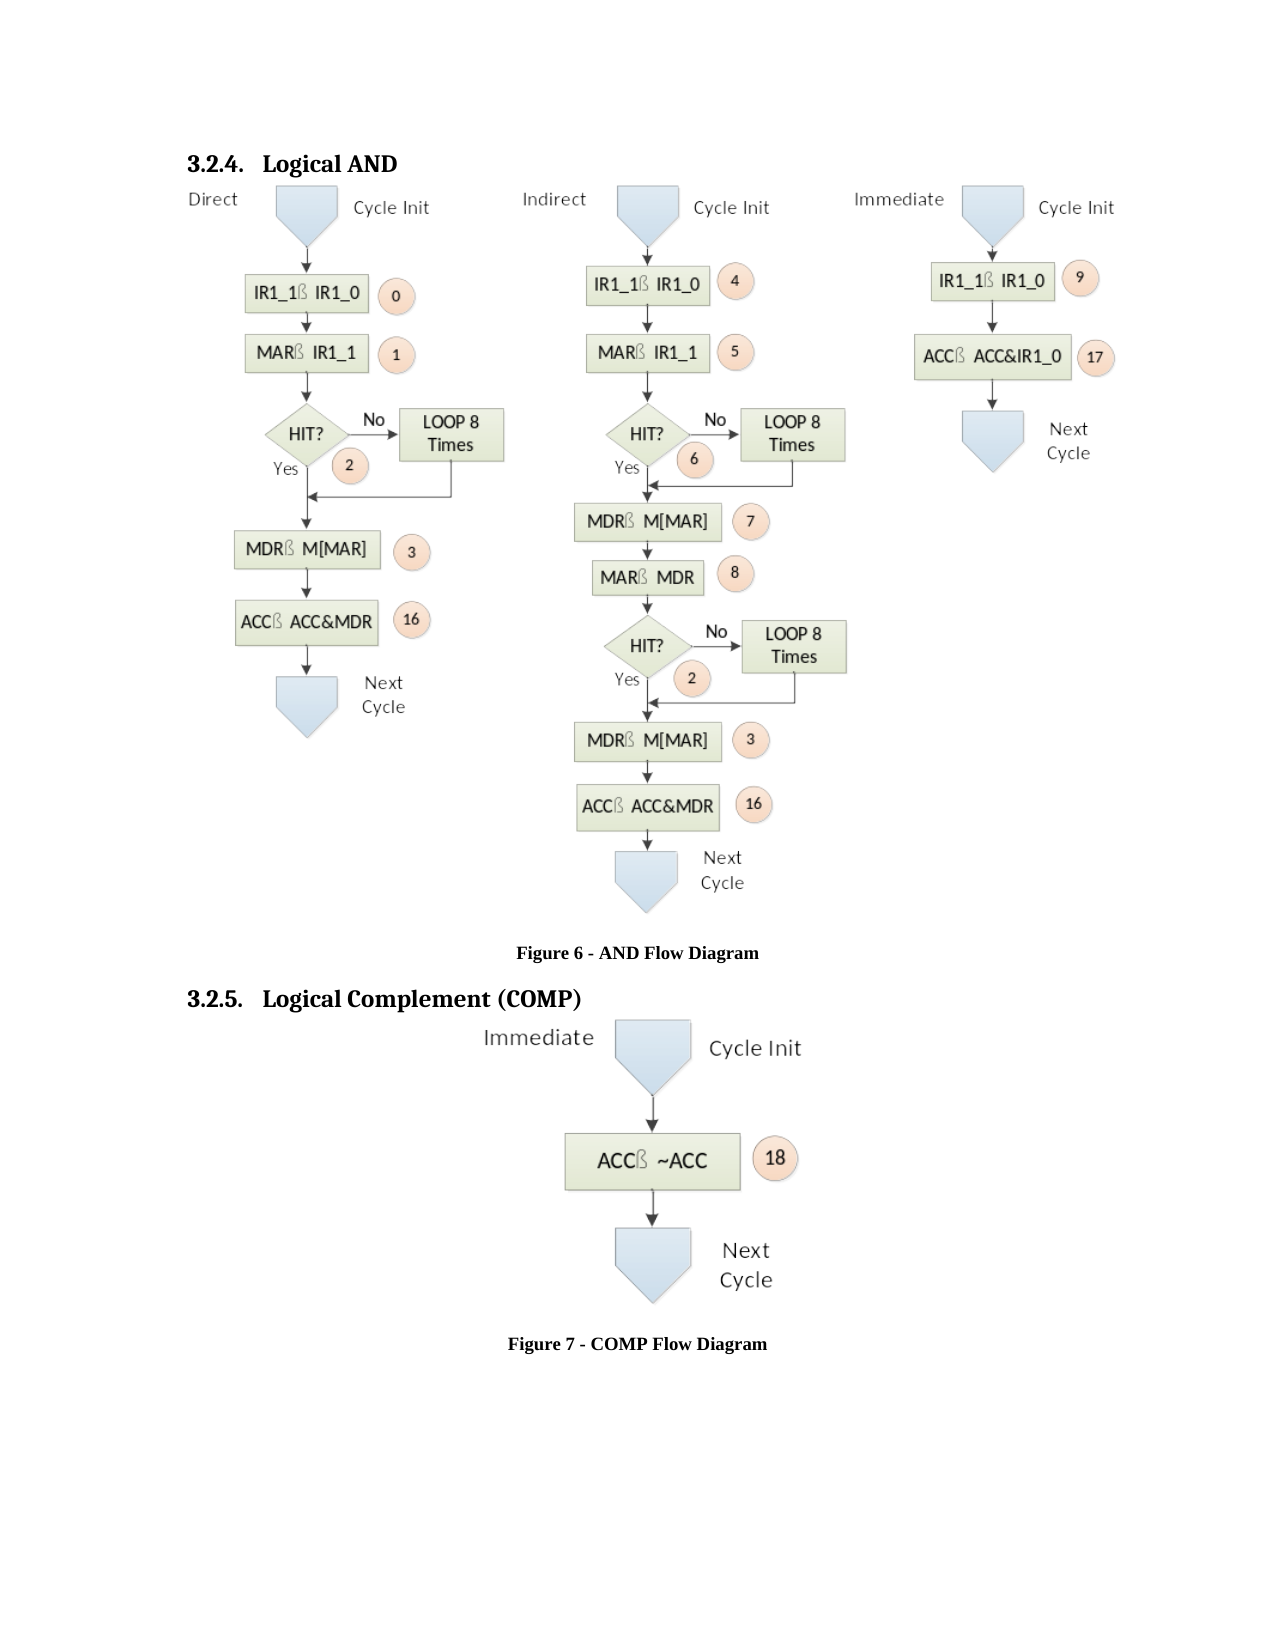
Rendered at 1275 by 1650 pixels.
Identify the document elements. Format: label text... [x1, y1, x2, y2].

subtitle Logical AND [187, 150, 1125, 179]
subtitle Logical Complement (COMP) [187, 984, 1125, 1013]
